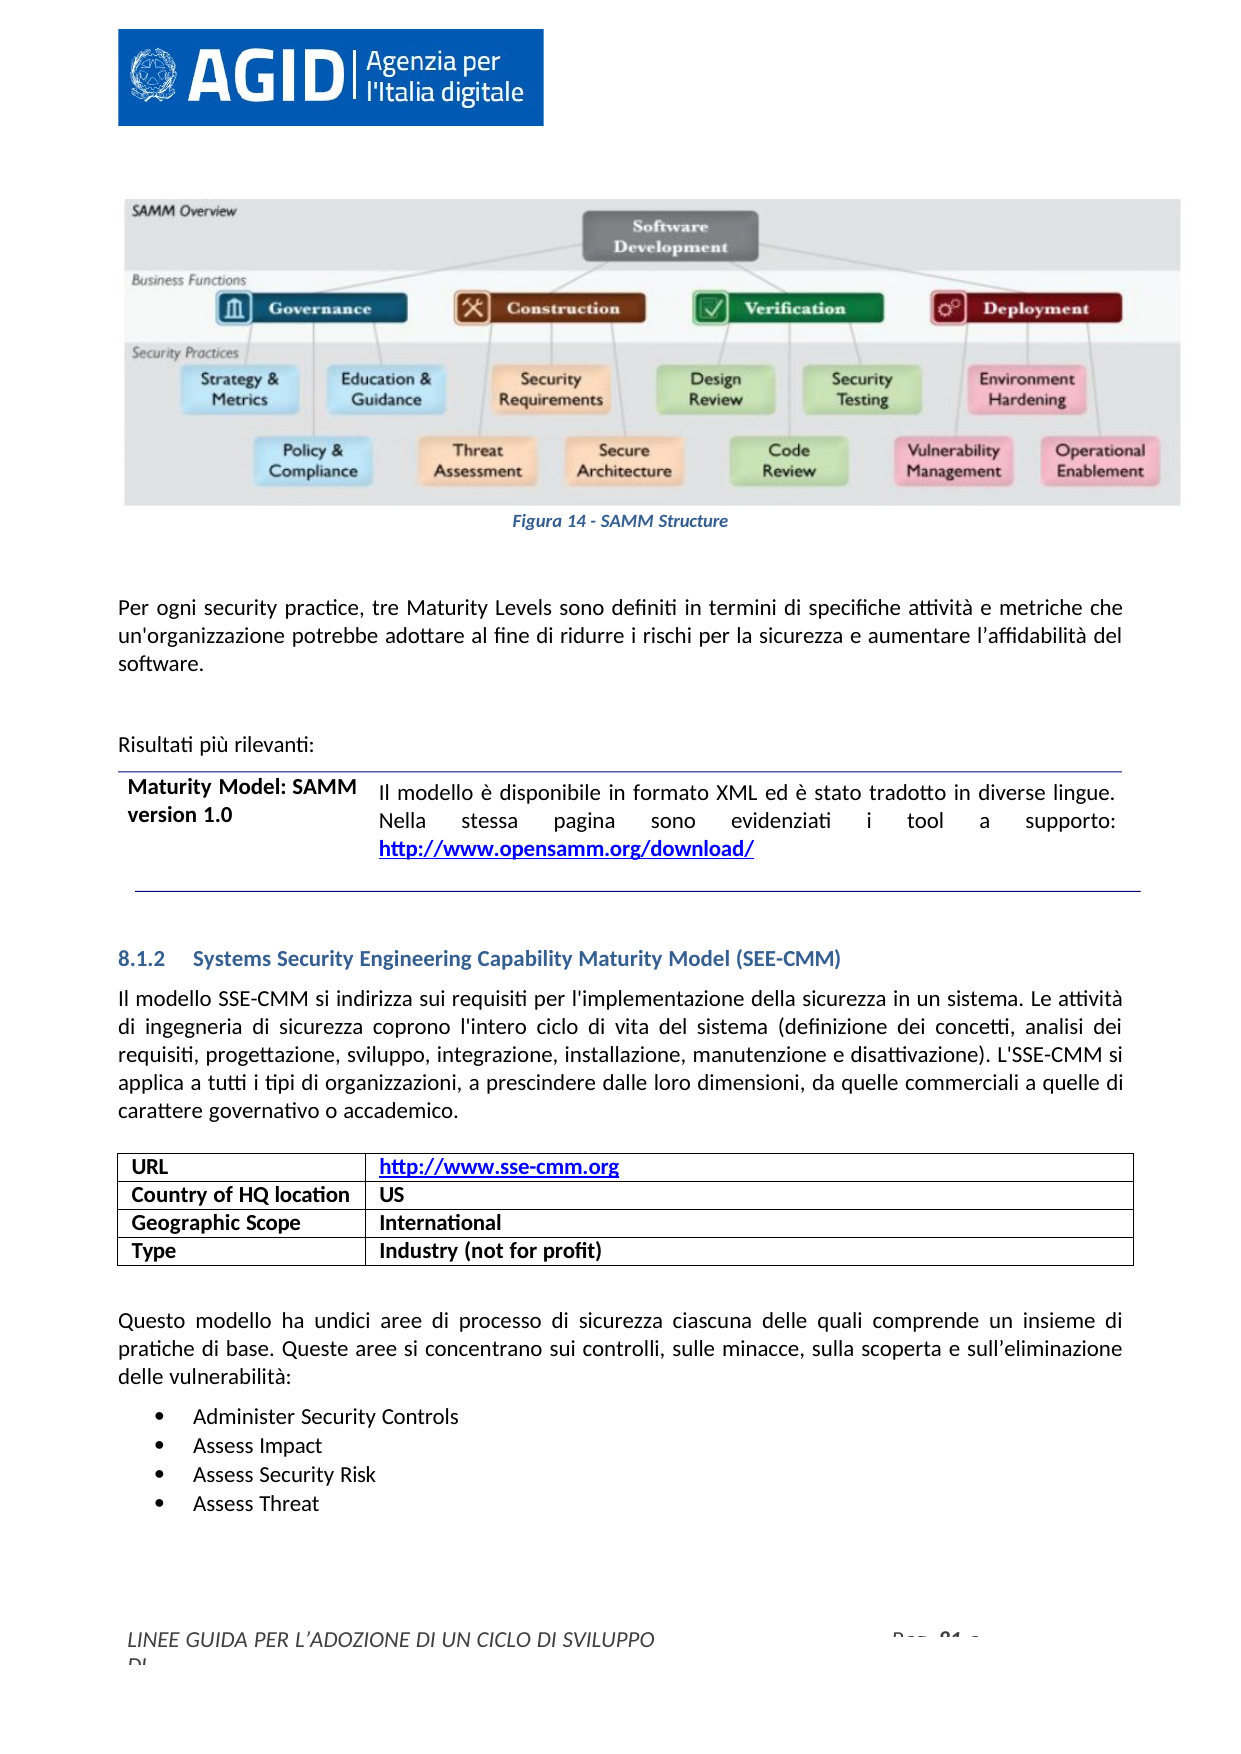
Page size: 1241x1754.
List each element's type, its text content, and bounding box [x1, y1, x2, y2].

picture [118, 29, 544, 126]
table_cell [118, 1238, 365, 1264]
text Il modello è disponibile in formato XML ed è stato tradotto in diverse lingue. Nella stessa pagina sono evidenziati i tool a supporto: http://www.opensamm.org/download/ [378, 778, 1116, 862]
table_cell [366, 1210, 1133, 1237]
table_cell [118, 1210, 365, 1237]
text Il modello SSE-CMM si indirizza sui requisiti per l'implementazione della sicurezza in un sistema. Le attività di ingegneria di sicurezza coprono l'intero ciclo di vita del sistema (definizione dei concetti, analisi dei requisiti, progettazione, sviluppo, integrazione, installazione, manutenzione e disattivazione). L'SSE-CMM si applica a tutti i tipi di organizzazioni, a prescindere dalle loro dimensioni, da quelle commerciali a quelle di carattere governativo o accademico. [118, 984, 1123, 1124]
subtitle Maturity Model: SAMM version 1.0 [127, 773, 362, 828]
list Assess Security Risk [155, 1460, 1203, 1489]
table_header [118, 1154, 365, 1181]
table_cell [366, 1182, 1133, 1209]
text Figura 14 - SAMM Structure [171, 509, 1069, 532]
list Administer Security Controls [155, 1402, 1203, 1431]
list Assess Threat [155, 1489, 1203, 1517]
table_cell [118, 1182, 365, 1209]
list Assess Impact [155, 1431, 1203, 1460]
text Questo modello ha undici aree di processo di sicurezza ciascuna delle quali comprende un insieme di pratiche di base. Queste aree si concentrano sui controlli, sulle minacce, sulla scoperta e sull’eliminazione delle vulnerabilità: [118, 1306, 1123, 1390]
picture [118, 198, 1187, 509]
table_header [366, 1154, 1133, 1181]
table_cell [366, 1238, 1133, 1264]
text Risultati più rilevanti: [118, 730, 362, 758]
text Per ogni security practice, tre Maturity Levels sono definiti in termini di specifiche attività e metriche che un'organizzazione potrebbe adottare al fine di ridurre i rischi per la sicurezza e aumentare l’affidabilità del software. [118, 593, 1123, 677]
subtitle Systems Security Engineering Capability Maturity Model (SEE-CMM) [118, 944, 1203, 972]
